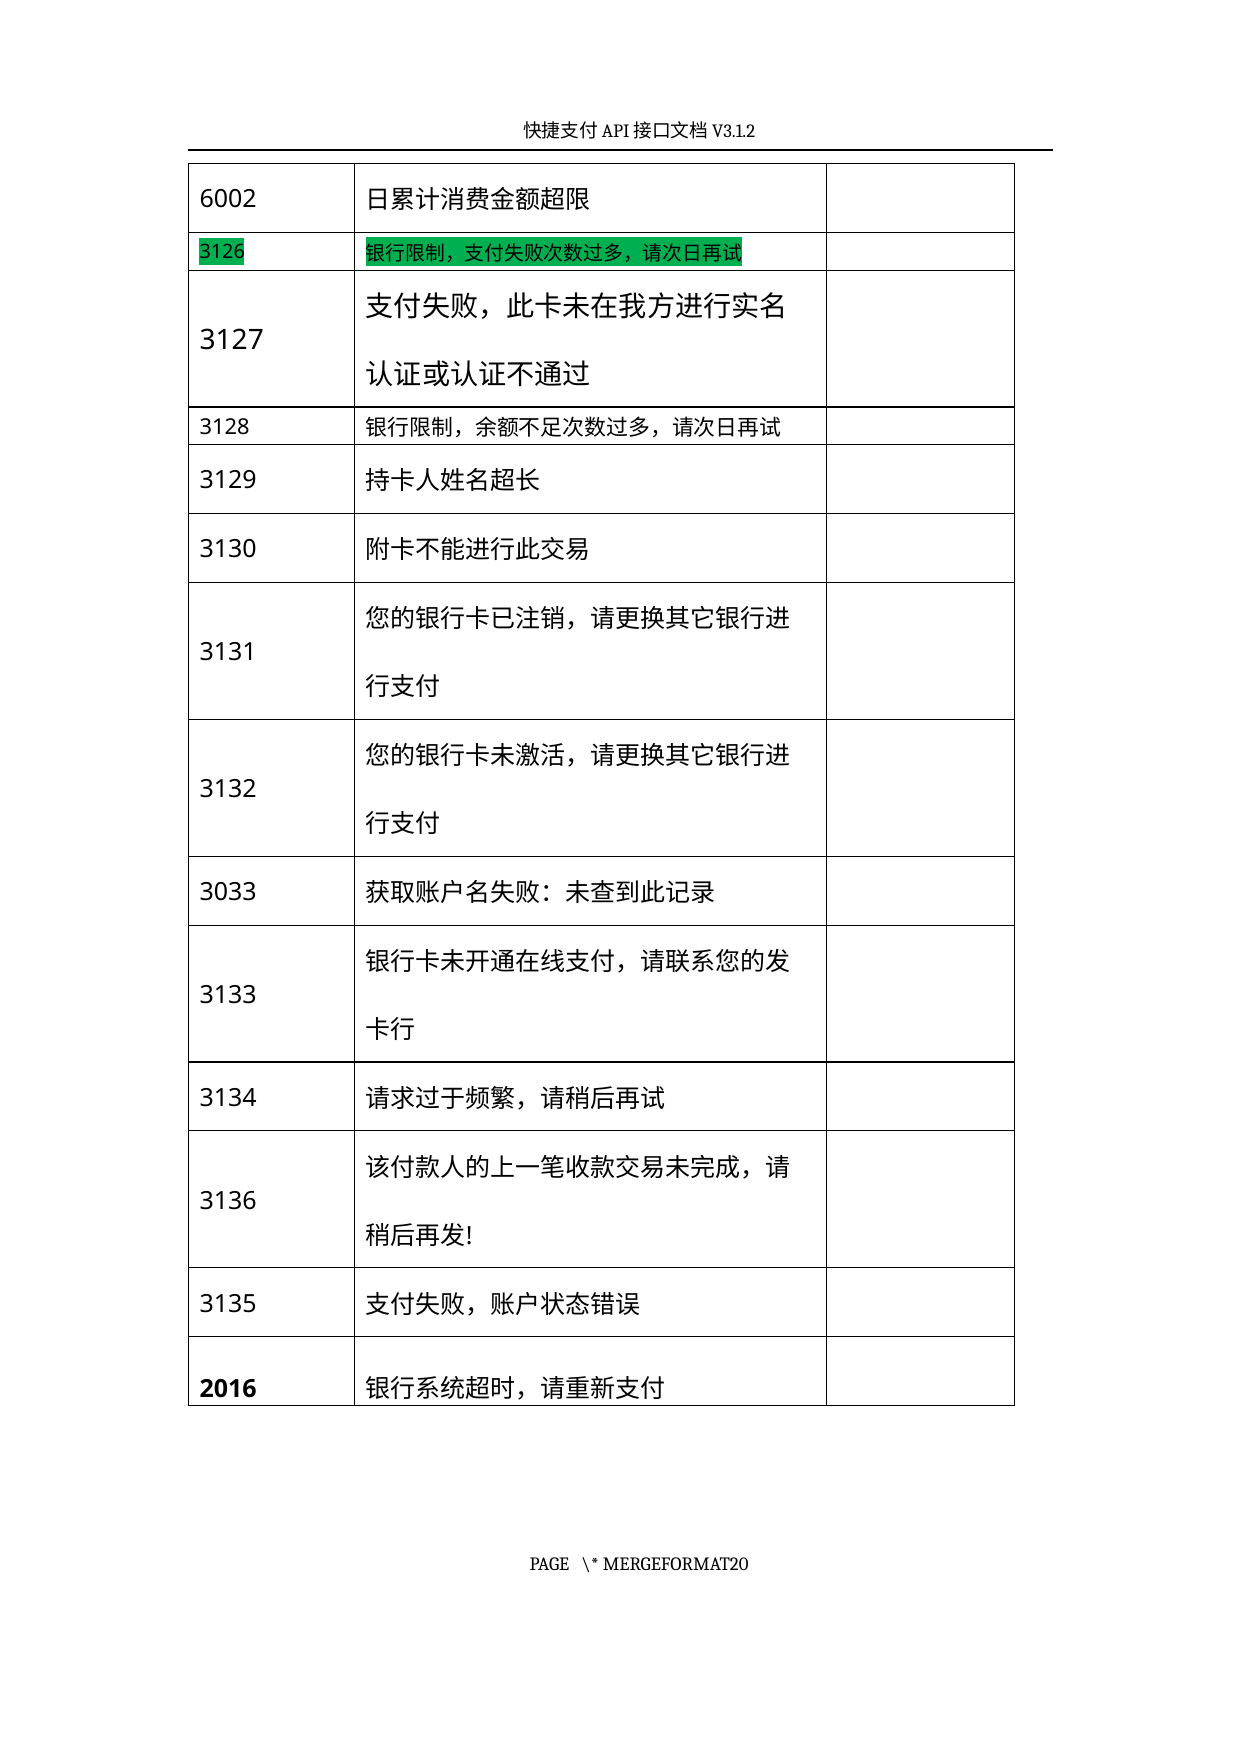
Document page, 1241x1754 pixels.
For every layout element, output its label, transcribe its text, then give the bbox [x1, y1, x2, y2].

table_cell 3132 [189, 720, 354, 856]
table_cell 银行限制，余额不足次数过多，请次日再试 [355, 408, 826, 444]
table_cell 日累计消费金额超限 [355, 164, 826, 232]
table_cell 3134 [189, 1063, 354, 1130]
table_cell 您的银行卡已注销，请更换其它银行进行支付 [355, 583, 826, 719]
table_cell 2016 [189, 1337, 354, 1405]
table_cell [827, 408, 1014, 444]
table_cell 3127 [189, 271, 354, 406]
table_cell [827, 1131, 1014, 1267]
table_cell 支付失败，账户状态错误 [355, 1268, 826, 1336]
table_cell 该付款人的上一笔收款交易未完成，请稍后再发! [355, 1131, 826, 1267]
table_cell [827, 514, 1014, 582]
table_cell 您的银行卡未激活，请更换其它银行进行支付 [355, 720, 826, 856]
table_cell 3033 [189, 857, 354, 924]
table_cell [827, 271, 1014, 406]
table_cell 3133 [189, 926, 354, 1061]
table_cell 持卡人姓名超长 [355, 445, 826, 513]
table_cell [827, 583, 1014, 719]
table_cell 获取账户名失败：未查到此记录 [355, 857, 826, 924]
table_cell 银行限制，支付失败次数过多，请次日再试 [355, 233, 826, 269]
table_cell 3129 [189, 445, 354, 513]
table_cell 3135 [189, 1268, 354, 1336]
table_cell 银行系统超时，请重新支付 [355, 1337, 826, 1405]
table_cell [827, 164, 1014, 232]
table_cell [827, 1268, 1014, 1336]
table_cell [827, 445, 1014, 513]
table_cell 银行卡未开通在线支付，请联系您的发卡行 [355, 926, 826, 1061]
table_cell [827, 857, 1014, 924]
table_cell [827, 1063, 1014, 1130]
table_cell 3136 [189, 1131, 354, 1267]
table_cell 6002 [189, 164, 354, 232]
table_cell 请求过于频繁，请稍后再试 [355, 1063, 826, 1130]
table_cell 3131 [189, 583, 354, 719]
table_cell 附卡不能进行此交易 [355, 514, 826, 582]
table_cell 3130 [189, 514, 354, 582]
table_cell 3128 [189, 408, 354, 444]
table_cell [827, 926, 1014, 1061]
table_cell [827, 720, 1014, 856]
table_cell 3126 [189, 233, 354, 269]
table_cell [827, 233, 1014, 269]
table_cell 支付失败，此卡未在我方进行实名认证或认证不通过 [355, 271, 826, 406]
table_cell [827, 1337, 1014, 1405]
